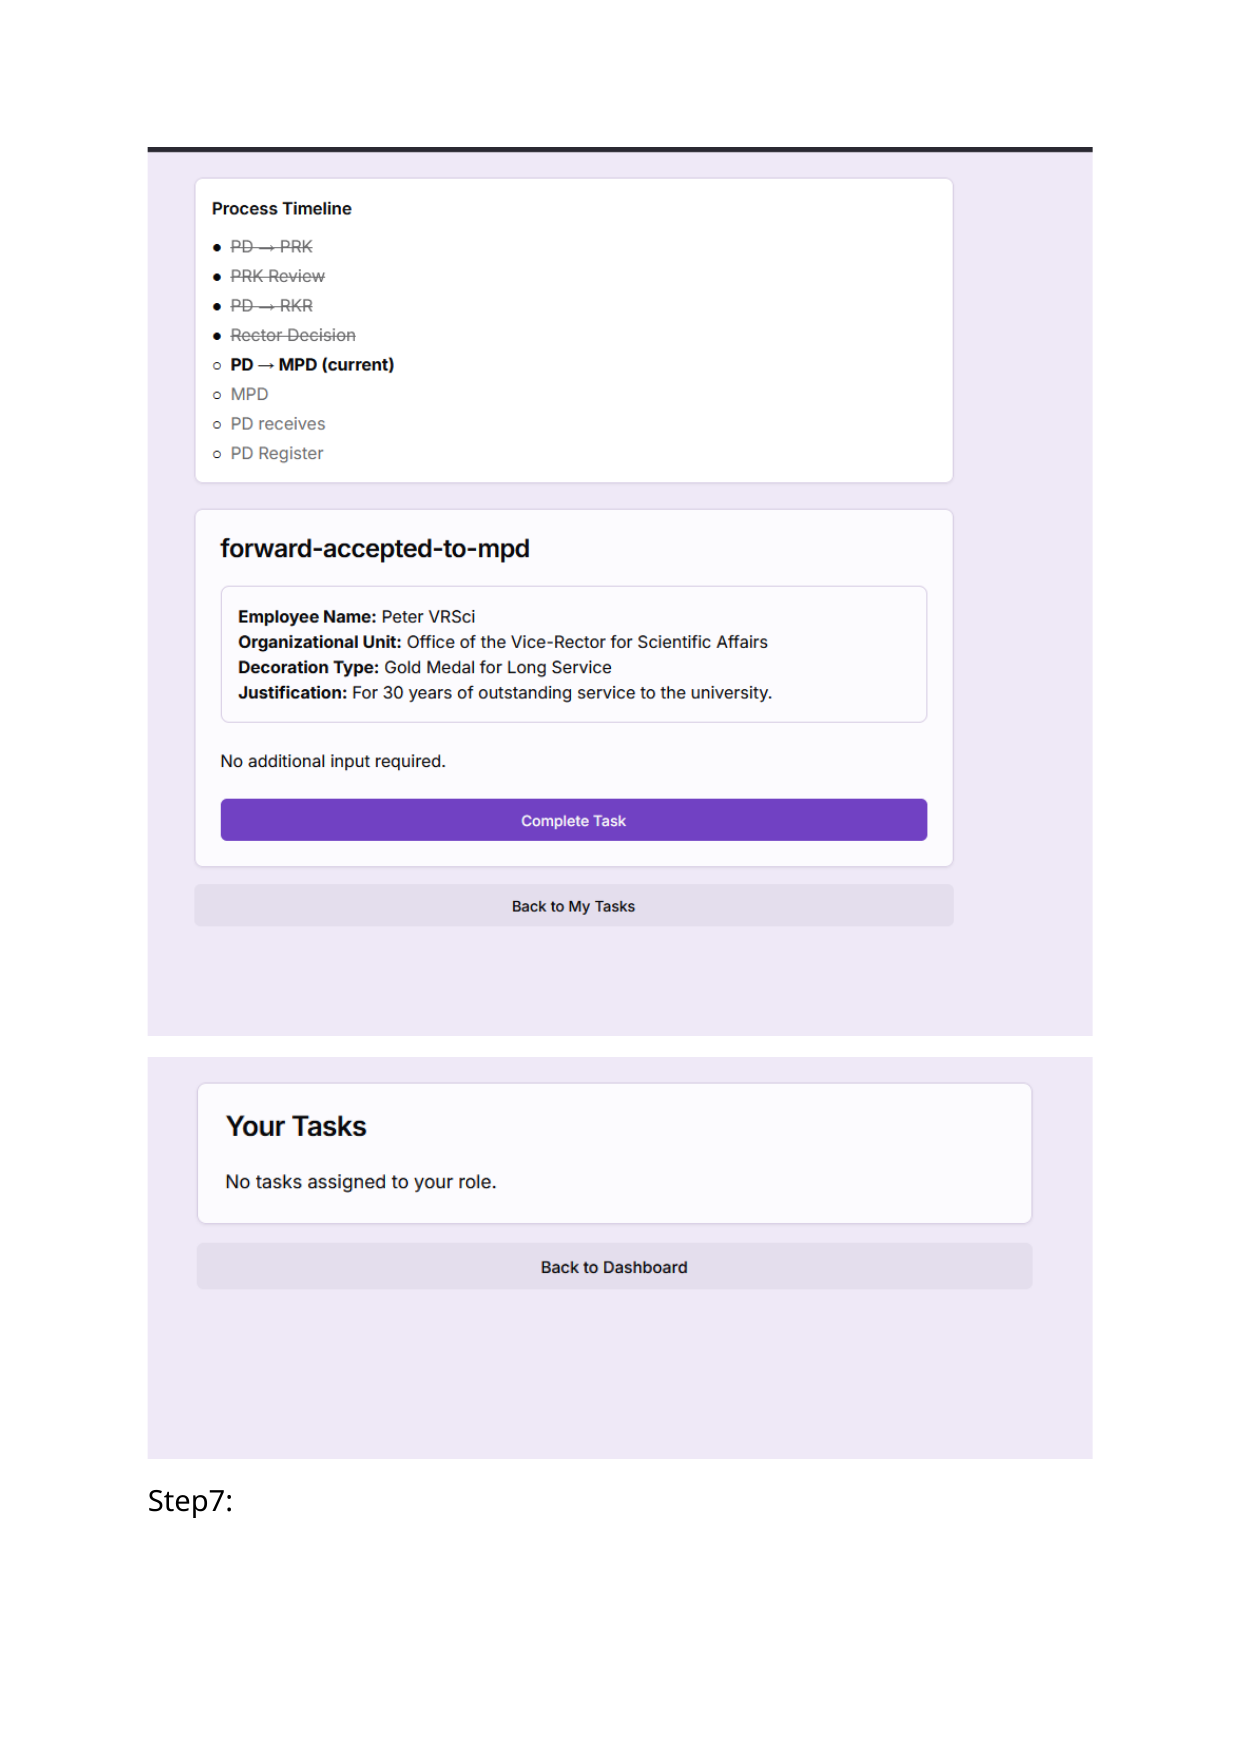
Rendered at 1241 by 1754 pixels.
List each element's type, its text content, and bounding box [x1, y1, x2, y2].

picture [147, 147, 1093, 1036]
text Step7: [148, 1480, 1093, 1520]
picture [147, 1057, 1093, 1459]
